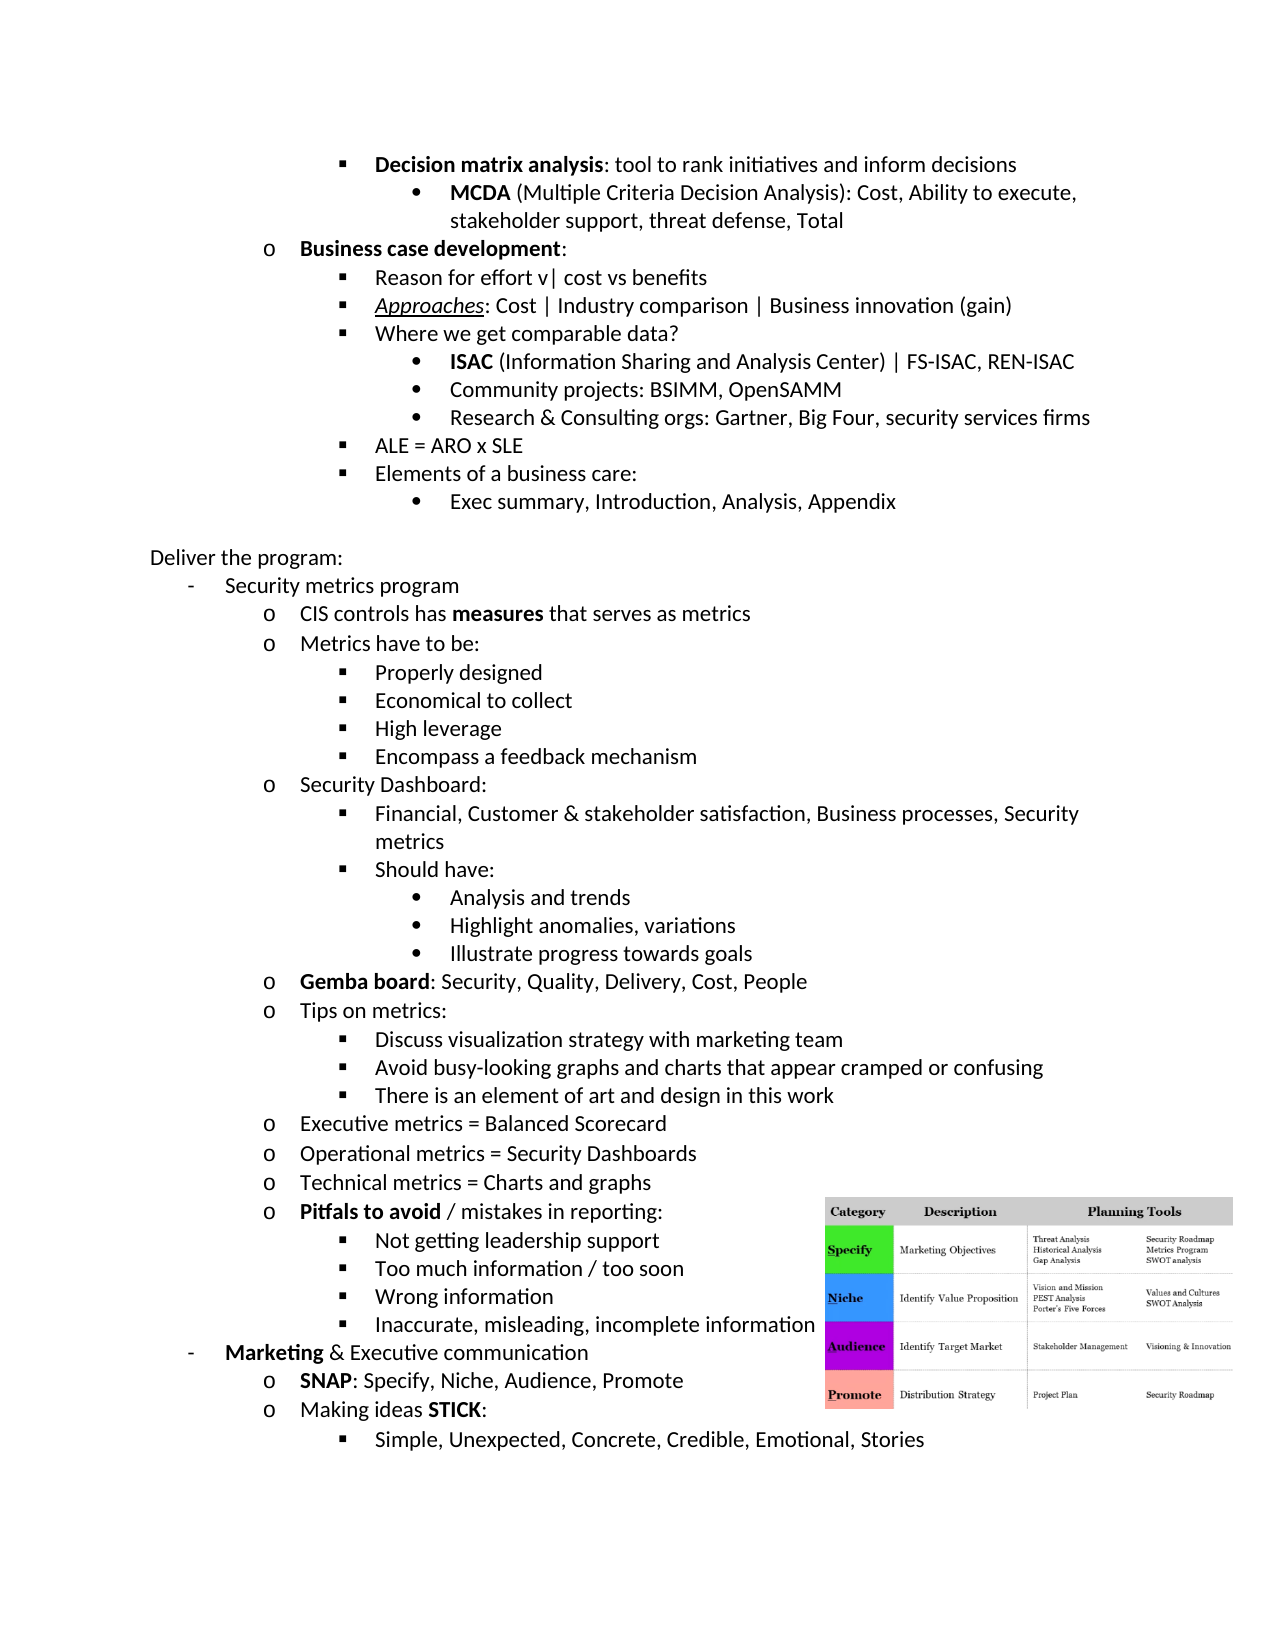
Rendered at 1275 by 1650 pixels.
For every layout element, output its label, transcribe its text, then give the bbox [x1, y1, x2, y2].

list Exec summary, Introduction, Analysis, Appendix [412, 487, 1125, 515]
list High leverage [337, 714, 1125, 742]
list Economical to collect [337, 686, 1125, 714]
list Too much information / too soon [337, 1254, 825, 1282]
list Making ideas STICK: [262, 1396, 1125, 1425]
list Where we get comparable data? [337, 319, 1125, 347]
list Simple, Unexpected, Concrete, Credible, Emotional, Stories [337, 1425, 1125, 1453]
list Decision matrix analysis: tool to rank initiatives and inform decisions [337, 150, 1125, 178]
list Metrics have to be: [262, 629, 1125, 658]
list Wrong information [337, 1282, 825, 1310]
list ALE = ARO x SLE [337, 431, 1125, 459]
list Tips on metrics: [262, 996, 1125, 1026]
list Discuss visualization strategy with marketing team [337, 1026, 1125, 1053]
list Pitfals to avoid / mistakes in reporting: [262, 1197, 825, 1226]
list Technical metrics = Charts and graphs [262, 1168, 1125, 1197]
list CIS controls has measures that serves as metrics [262, 599, 1125, 629]
list Properly designed [337, 658, 1125, 686]
list SNAP: Specify, Niche, Audience, Promote [262, 1366, 825, 1396]
list Research & Consulting orgs: Gartner, Big Four, security services firms [412, 403, 1125, 431]
picture [825, 1197, 1233, 1409]
list MCDA (Multiple Criteria Decision Analysis): Cost, Ability to execute, stakeholder support, threat defense, Total [412, 178, 1125, 234]
list Business case development: [262, 234, 1125, 263]
list Executive metrics = Balanced Scorecard [262, 1109, 1125, 1139]
text Deliver the program: [150, 543, 1125, 571]
list Highlight anomalies, variations [412, 911, 1125, 939]
list Operational metrics = Security Dashboards [262, 1139, 1125, 1168]
list Analysis and trends [412, 883, 1125, 911]
list Approaches: Cost | Industry comparison | Business innovation (gain) [337, 291, 1125, 319]
list Community projects: BSIMM, OpenSAMM [412, 375, 1125, 403]
list ISAC (Information Sharing and Analysis Center) | FS-ISAC, REN-ISAC [412, 347, 1125, 375]
list Should have: [337, 855, 1125, 883]
list Not getting leadership support [337, 1226, 825, 1254]
list Elements of a business care: [337, 459, 1125, 487]
list Inaccurate, misleading, incomplete information [337, 1310, 825, 1338]
list Encompass a feedback mechanism [337, 742, 1125, 770]
list There is an element of art and design in this work [337, 1082, 1125, 1109]
list Avoid busy-looking graphs and charts that appear cramped or confusing [337, 1053, 1125, 1082]
list Security metrics program [187, 571, 1125, 599]
list Illustrate progress towards goals [412, 939, 1125, 967]
list Security Dashboard: [262, 770, 1125, 799]
list Gemba board: Security, Quality, Delivery, Cost, People [262, 967, 1125, 996]
list Marketing & Executive communication [187, 1338, 825, 1366]
list Reason for effort v| cost vs benefits [337, 263, 1125, 291]
list Financial, Customer & stakeholder satisfaction, Business processes, Security metrics [337, 799, 1125, 855]
